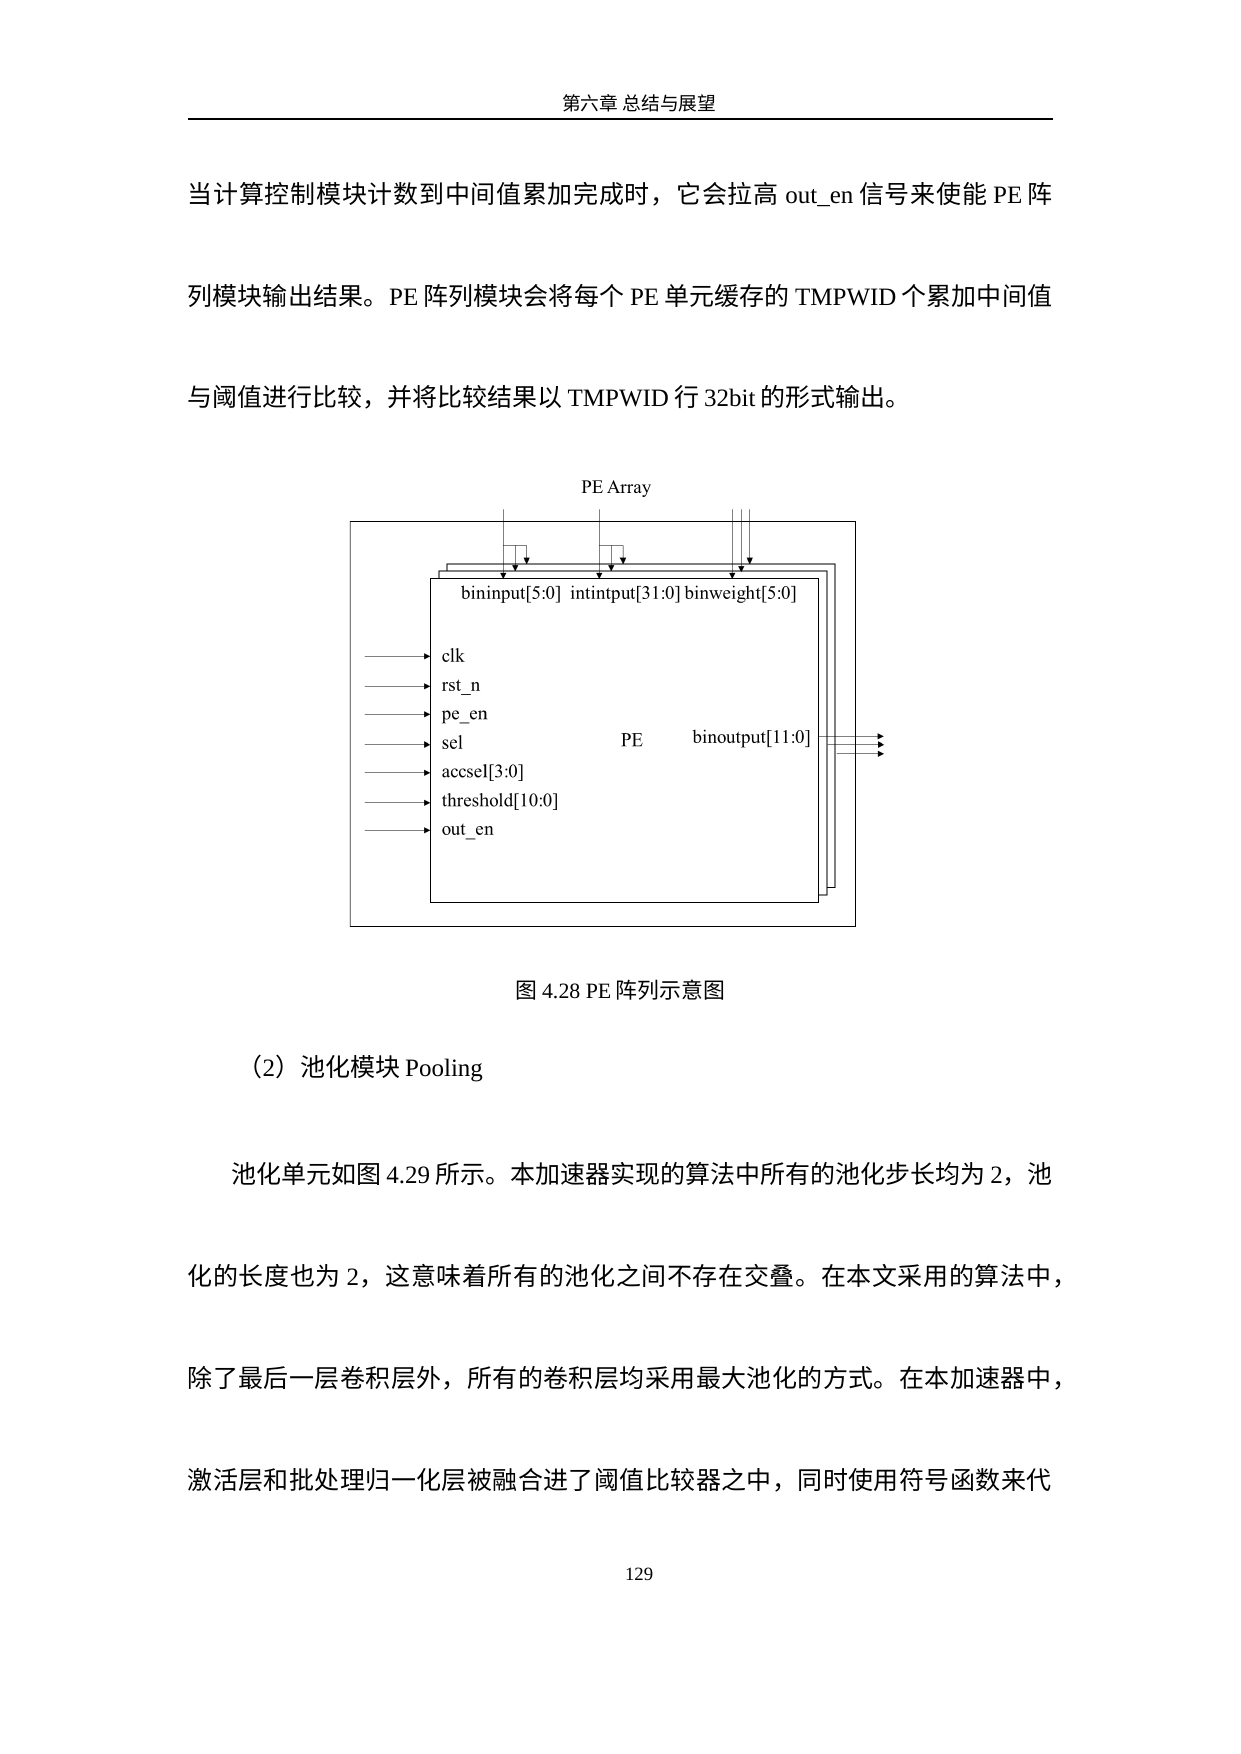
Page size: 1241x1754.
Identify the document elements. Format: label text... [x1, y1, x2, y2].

text 图4.28 PE阵列示意图 [187, 972, 1053, 1006]
picture [349, 468, 891, 927]
text （2）池化模块Pooling [187, 1032, 1053, 1100]
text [187, 158, 1053, 430]
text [187, 1139, 1053, 1512]
